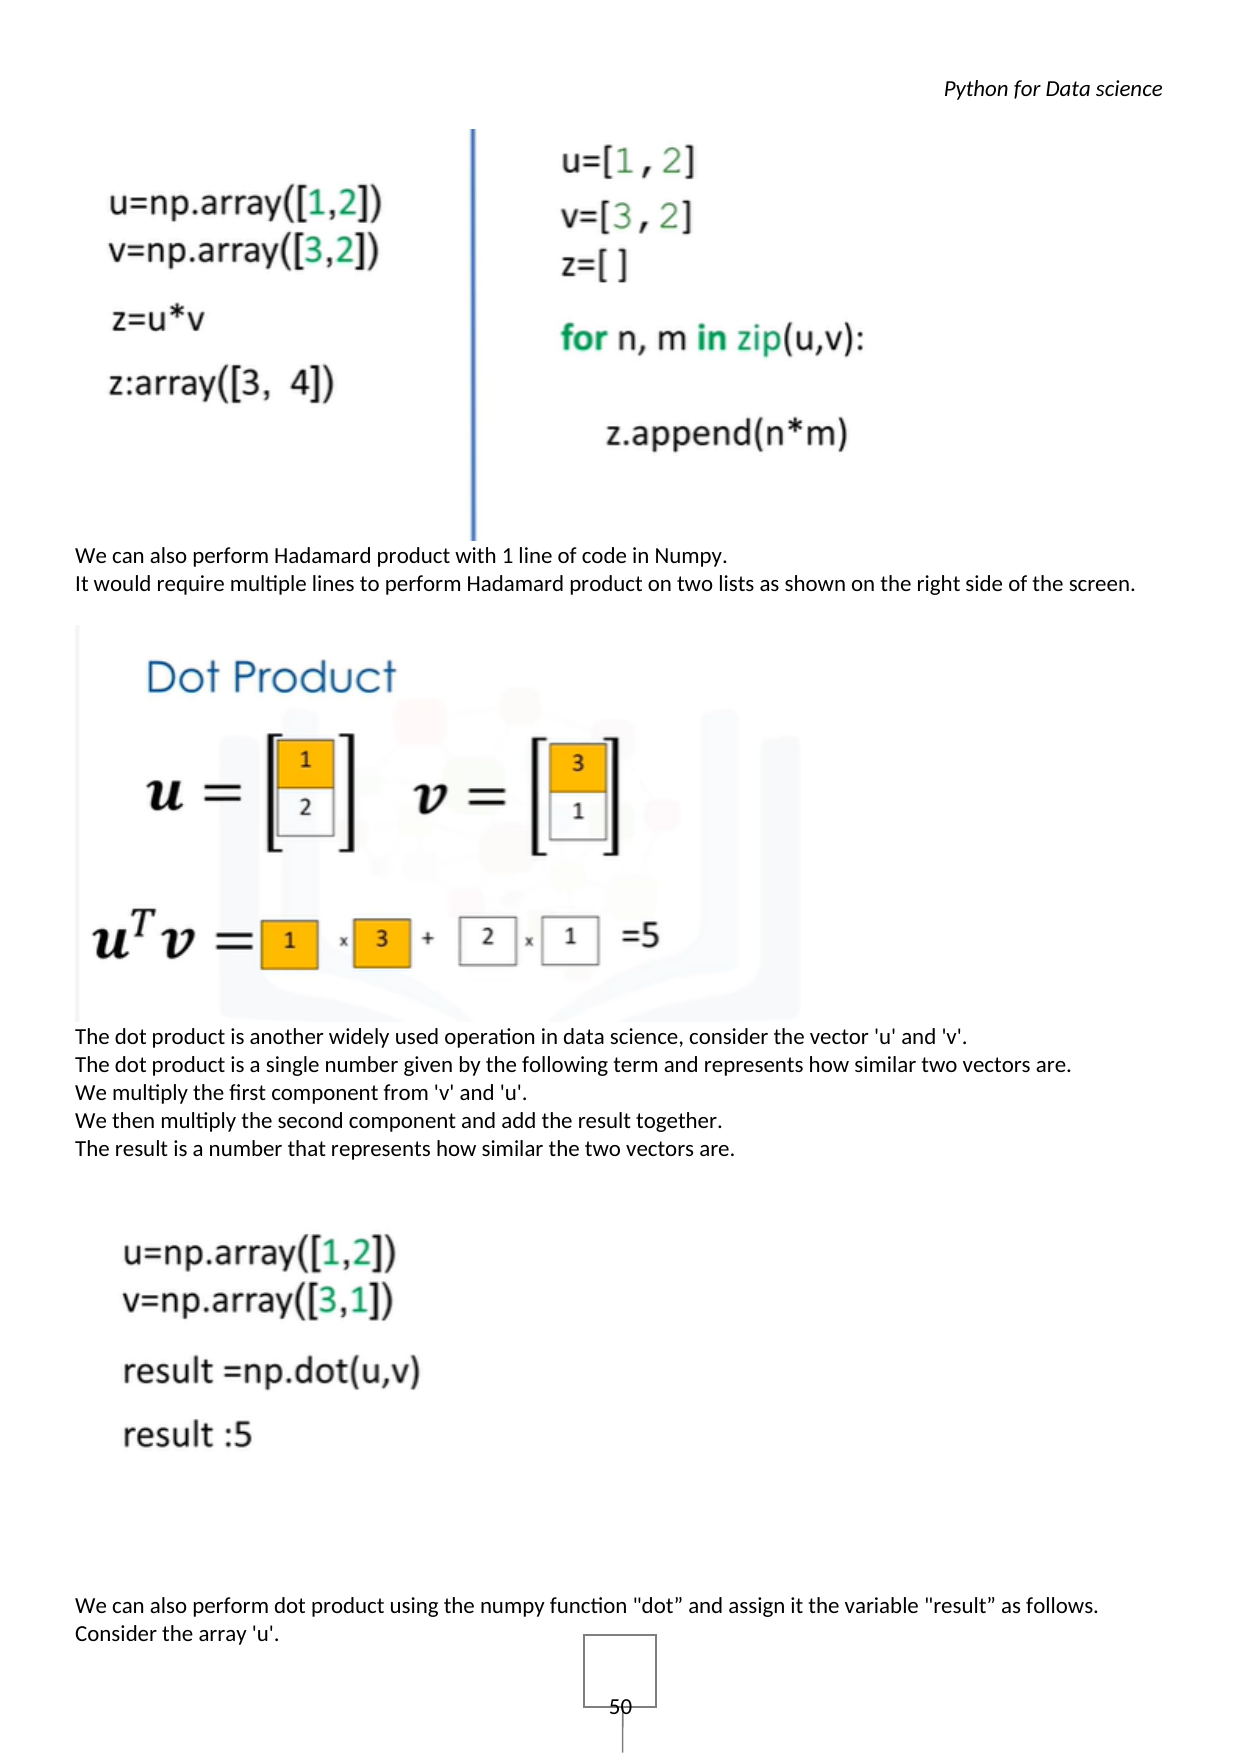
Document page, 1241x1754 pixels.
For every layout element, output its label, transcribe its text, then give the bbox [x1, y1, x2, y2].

text Consider the array 'u'. [75, 1619, 1165, 1648]
text The dot product is a single number given by the following term and represents how similar two vectors are. [75, 1050, 1165, 1078]
picture [75, 1190, 902, 1592]
picture [75, 129, 908, 541]
text We then multiply the second component and add the result together. [75, 1106, 1165, 1134]
text It would require multiple lines to perform Hadamard product on two lists as shown on the right side of the screen. [75, 569, 1165, 597]
text We can also perform dot product using the numpy function "dot” and assign it the variable "result” as follows. [75, 1592, 1165, 1619]
text The dot product is another widely used operation in data science, consider the vector 'u' and 'v'. [75, 1022, 1165, 1050]
picture [75, 625, 876, 1022]
text We can also perform Hadamard product with 1 line of code in Numpy. [75, 541, 1165, 569]
text The result is a number that represents how similar the two vectors are. [75, 1134, 1165, 1162]
text We multiply the first component from 'v' and 'u'. [75, 1078, 1165, 1106]
